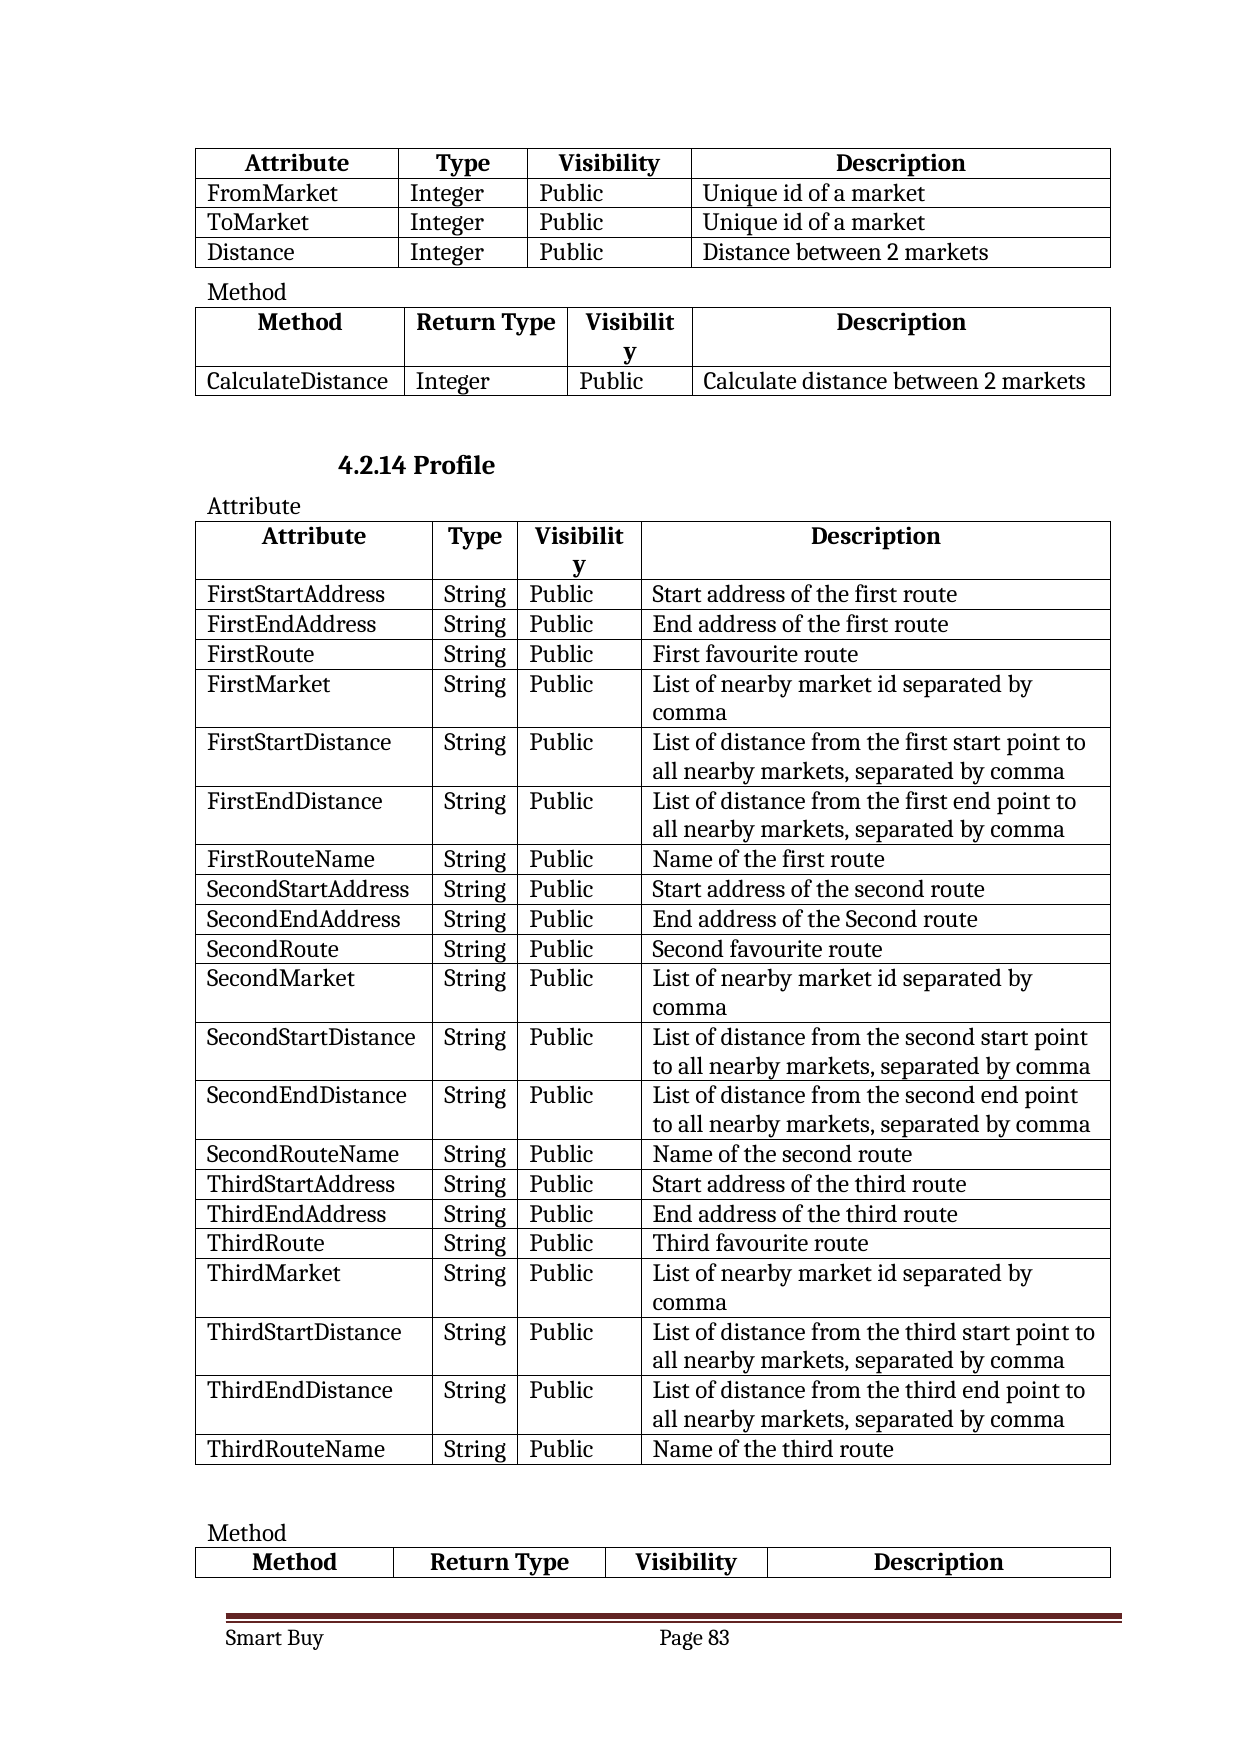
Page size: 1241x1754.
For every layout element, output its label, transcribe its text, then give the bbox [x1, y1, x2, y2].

table_cell FirstRouteName [196, 845, 432, 874]
table_cell String [433, 1140, 517, 1169]
table_cell Public [518, 1140, 641, 1169]
table_cell Name of the first route [642, 845, 1110, 874]
table_cell SecondRouteName [196, 1140, 432, 1169]
table_cell ThirdRouteName [196, 1435, 432, 1463]
table_cell Second favourite route [642, 935, 1110, 963]
table_cell String [433, 670, 517, 727]
table_cell Public [518, 1435, 641, 1463]
table_header Description [693, 308, 1110, 366]
table_cell String [433, 580, 517, 609]
table_cell List of nearby market id separated by comma [642, 1259, 1110, 1317]
table_cell Public [518, 1376, 641, 1434]
table_cell List of distance from the first end point to all nearby markets, separated by comma [642, 787, 1110, 844]
table_cell End address of the first route [642, 610, 1110, 639]
table_cell Public [528, 208, 691, 237]
table_cell List of distance from the first start point to all nearby markets, separated by comma [642, 728, 1110, 786]
table_header Description [642, 522, 1110, 579]
table_header Visibility [568, 308, 692, 366]
table_cell Start address of the third route [642, 1170, 1110, 1198]
table_cell String [433, 1259, 517, 1317]
table_cell List of nearby market id separated by comma [642, 670, 1110, 727]
table_cell Public [518, 1170, 641, 1198]
table_cell String [433, 905, 517, 933]
table_cell Start address of the second route [642, 875, 1110, 904]
table_cell String [433, 1023, 517, 1080]
text Method [207, 1518, 1122, 1547]
table_cell List of distance from the second start point to all nearby markets, separated by comma [642, 1023, 1110, 1080]
table_cell Integer [399, 208, 527, 237]
table_cell String [433, 610, 517, 639]
table_header Visibility [606, 1548, 767, 1577]
table_cell ThirdStartDistance [196, 1318, 432, 1375]
table_cell Unique id of a market [692, 179, 1110, 207]
table_cell Public [518, 580, 641, 609]
table_header Description [692, 149, 1110, 177]
table_header Description [768, 1548, 1110, 1577]
table_cell SecondMarket [196, 964, 432, 1022]
table_cell Public [528, 179, 691, 207]
table_cell String [433, 1318, 517, 1375]
table_cell Public [518, 610, 641, 639]
table_cell Public [518, 787, 641, 844]
table_cell Public [518, 1200, 641, 1228]
table_cell Public [518, 845, 641, 874]
table_cell String [433, 640, 517, 668]
table_header Return Type [405, 308, 567, 366]
table_cell String [433, 1170, 517, 1198]
table_cell SecondRoute [196, 935, 432, 963]
table_cell CalculateDistance [196, 367, 404, 395]
table_header Attribute [196, 149, 398, 177]
table_cell SecondStartAddress [196, 875, 432, 904]
table_cell FirstRoute [196, 640, 432, 668]
table_cell Public [518, 728, 641, 786]
table_cell Calculate distance between 2 markets [693, 367, 1110, 395]
table_cell Third favourite route [642, 1229, 1110, 1258]
table_cell ThirdEndAddress [196, 1200, 432, 1228]
table_cell List of nearby market id separated by comma [642, 964, 1110, 1022]
table_cell FromMarket [196, 179, 398, 207]
table_cell Distance between 2 markets [692, 238, 1110, 267]
table_cell End address of the third route [642, 1200, 1110, 1228]
table_header Visibility [528, 149, 691, 177]
text Attribute [207, 492, 1122, 521]
table_header Type [399, 149, 527, 177]
table_cell Public [518, 964, 641, 1022]
table_cell Public [518, 1081, 641, 1139]
table_header Type [433, 522, 517, 579]
table_cell Public [518, 670, 641, 727]
table_cell Name of the second route [642, 1140, 1110, 1169]
table_cell String [433, 845, 517, 874]
table_header Attribute [196, 522, 432, 579]
table_cell Distance [196, 238, 398, 267]
table_cell Public [568, 367, 692, 395]
table_cell List of distance from the third end point to all nearby markets, separated by comma [642, 1376, 1110, 1434]
table_cell ThirdRoute [196, 1229, 432, 1258]
table_cell Name of the third route [642, 1435, 1110, 1463]
table_cell Integer [399, 179, 527, 207]
table_cell String [433, 1200, 517, 1228]
table_cell SecondEndAddress [196, 905, 432, 933]
table_cell Public [518, 905, 641, 933]
table_cell String [433, 964, 517, 1022]
table_cell Public [518, 1023, 641, 1080]
table_cell Public [518, 640, 641, 668]
table_cell Public [518, 935, 641, 963]
table_cell Unique id of a market [692, 208, 1110, 237]
table_header Return Type [394, 1548, 605, 1577]
table_cell First favourite route [642, 640, 1110, 668]
table_cell FirstStartDistance [196, 728, 432, 786]
table_cell ThirdEndDistance [196, 1376, 432, 1434]
table_cell List of distance from the third start point to all nearby markets, separated by comma [642, 1318, 1110, 1375]
table_cell FirstMarket [196, 670, 432, 727]
table_cell ThirdMarket [196, 1259, 432, 1317]
table_cell FirstEndAddress [196, 610, 432, 639]
table_cell Start address of the first route [642, 580, 1110, 609]
table_cell ToMarket [196, 208, 398, 237]
table_cell Public [518, 1259, 641, 1317]
table_cell Public [528, 238, 691, 267]
table_cell String [433, 787, 517, 844]
table_cell String [433, 1376, 517, 1434]
table_cell SecondStartDistance [196, 1023, 432, 1080]
table_header Visibility [518, 522, 641, 579]
table_header Method [196, 308, 404, 366]
table_cell String [433, 728, 517, 786]
table_cell Public [518, 1229, 641, 1258]
table_cell String [433, 935, 517, 963]
text Method [207, 278, 1122, 307]
table_cell SecondEndDistance [196, 1081, 432, 1139]
table_cell String [433, 1081, 517, 1139]
table_cell Integer [405, 367, 567, 395]
table_cell Integer [399, 238, 527, 267]
table_cell FirstStartAddress [196, 580, 432, 609]
table_cell String [433, 1229, 517, 1258]
table_header Method [196, 1548, 393, 1577]
subtitle Profile [338, 450, 1122, 481]
table_cell ThirdStartAddress [196, 1170, 432, 1198]
table_cell End address of the Second route [642, 905, 1110, 933]
table_cell String [433, 1435, 517, 1463]
table_cell FirstEndDistance [196, 787, 432, 844]
table_cell Public [518, 875, 641, 904]
table_cell String [433, 875, 517, 904]
table_cell Public [518, 1318, 641, 1375]
table_cell List of distance from the second end point to all nearby markets, separated by comma [642, 1081, 1110, 1139]
